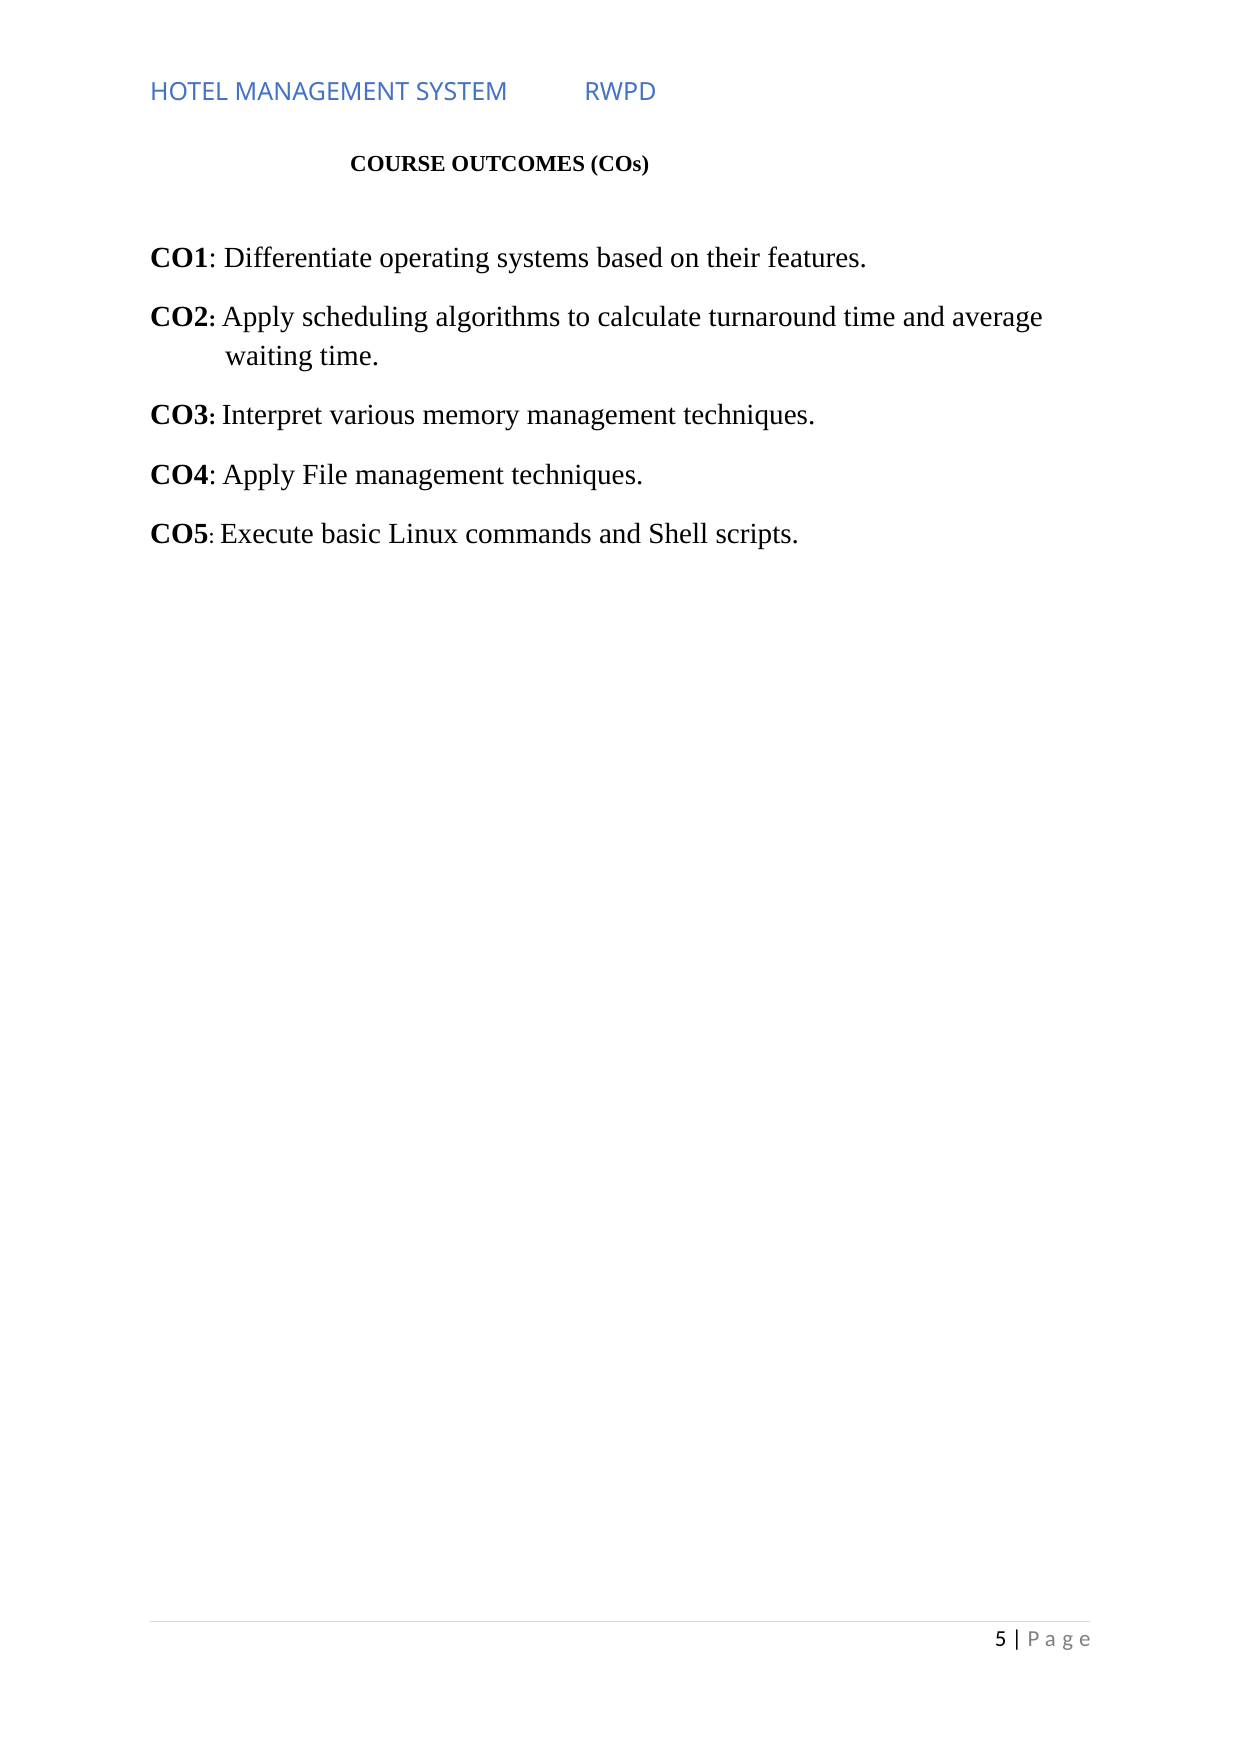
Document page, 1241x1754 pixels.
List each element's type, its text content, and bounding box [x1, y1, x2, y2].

text CO3: Interpret various memory management techniques. [150, 397, 1090, 431]
text COURSE OUTCOMES (COs) [150, 150, 1090, 176]
text CO2: Apply scheduling algorithms to calculate turnaround time and average waiting time. [150, 299, 1090, 372]
text CO1: Differentiate operating systems based on their features. [150, 240, 1090, 274]
text CO4: Apply File management techniques. [150, 457, 1090, 490]
text CO5: Execute basic Linux commands and Shell scripts. [150, 516, 1090, 550]
